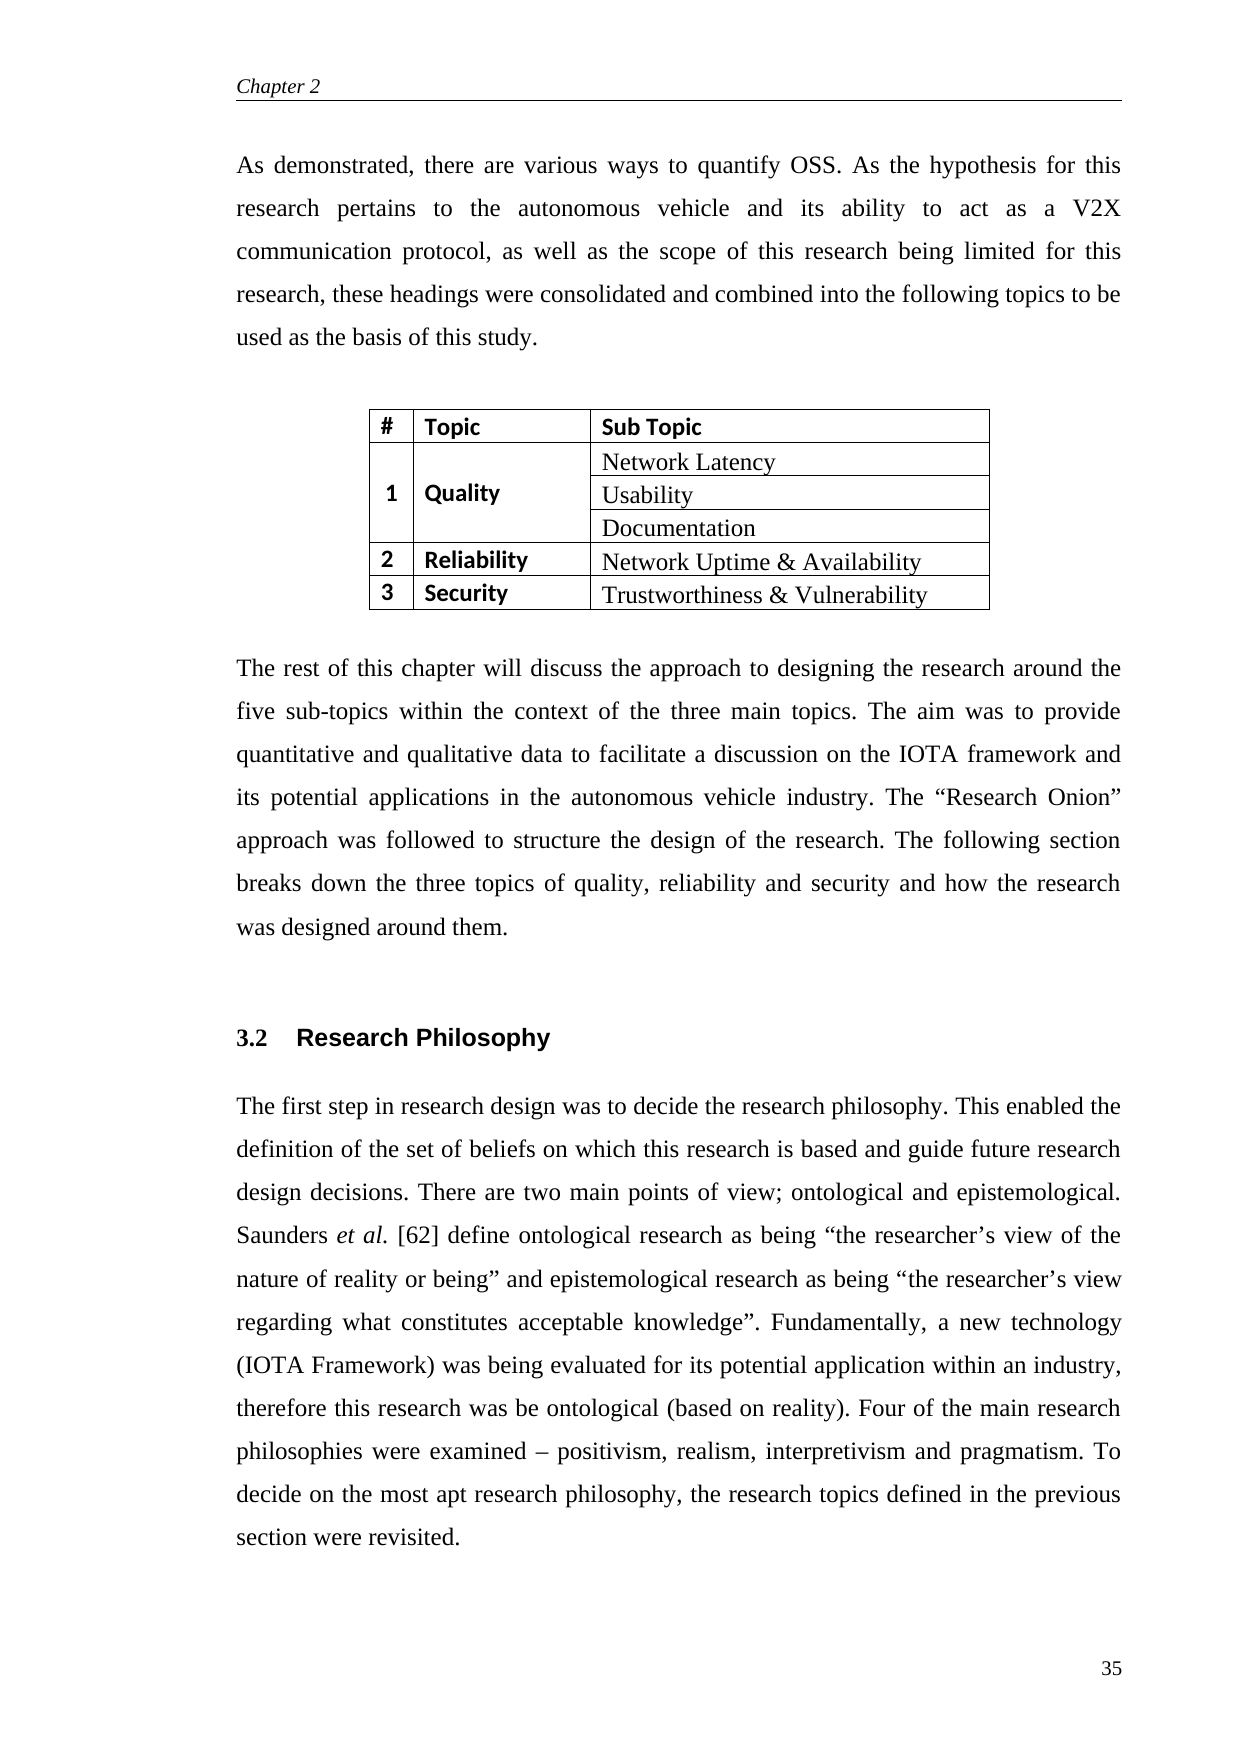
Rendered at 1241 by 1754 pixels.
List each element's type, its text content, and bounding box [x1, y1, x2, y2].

text As demonstrated, there are various ways to quantify OSS. As the hypothesis for this research pertains to the autonomous vehicle and its ability to act as a V2X communication protocol, as well as the scope of this research being limited for this research, these headings were consolidated and combined into the following topics to be used as the basis of this study. [236, 150, 1122, 351]
table_cell Network Latency [591, 443, 989, 475]
table_header # [370, 410, 413, 442]
table_cell Trustworthiness & Vulnerability [591, 576, 989, 609]
text The first step in research design was to decide the research philosophy. This enabled the definition of the set of beliefs on which this research is based and guide future research design decisions. There are two main points of view; ontological and epistemological. Saunders et al. [62] define ontological research as being “the researcher’s view of the nature of reality or being” and epistemological research as being “the researcher’s view regarding what constitutes acceptable knowledge”. Fundamentally, a new technology (IOTA Framework) was being evaluated for its potential application within an industry, therefore this research was be ontological (based on reality). Four of the main research philosophies were examined – positivism, realism, interpretivism and pragmatism. To decide on the most apt research philosophy, the research topics defined in the previous section were revisited. [236, 1091, 1122, 1551]
table_cell Documentation [591, 510, 989, 542]
text The rest of this chapter will discuss the approach to designing the research around the five sub-topics within the context of the three main topics. The aim was to provide quantitative and qualitative data to facilitate a discussion on the IOTA framework and its potential applications in the autonomous vehicle industry. The “Research Onion” approach was followed to structure the design of the research. The following section breaks down the three topics of quality, reliability and security and how the research was designed around them. [236, 653, 1122, 940]
table_cell Network Uptime & Availability [591, 543, 989, 575]
table_cell 1 [370, 443, 413, 542]
table_header Sub Topic [591, 410, 989, 442]
table_cell Security [414, 576, 590, 609]
table_cell 3 [370, 576, 413, 609]
table_header Topic [414, 410, 590, 442]
table_cell Reliability [414, 543, 590, 575]
table_cell Usability [591, 476, 989, 509]
subtitle Research Philosophy [236, 1023, 1122, 1052]
table_cell 2 [370, 543, 413, 575]
table_cell Quality [414, 443, 590, 542]
